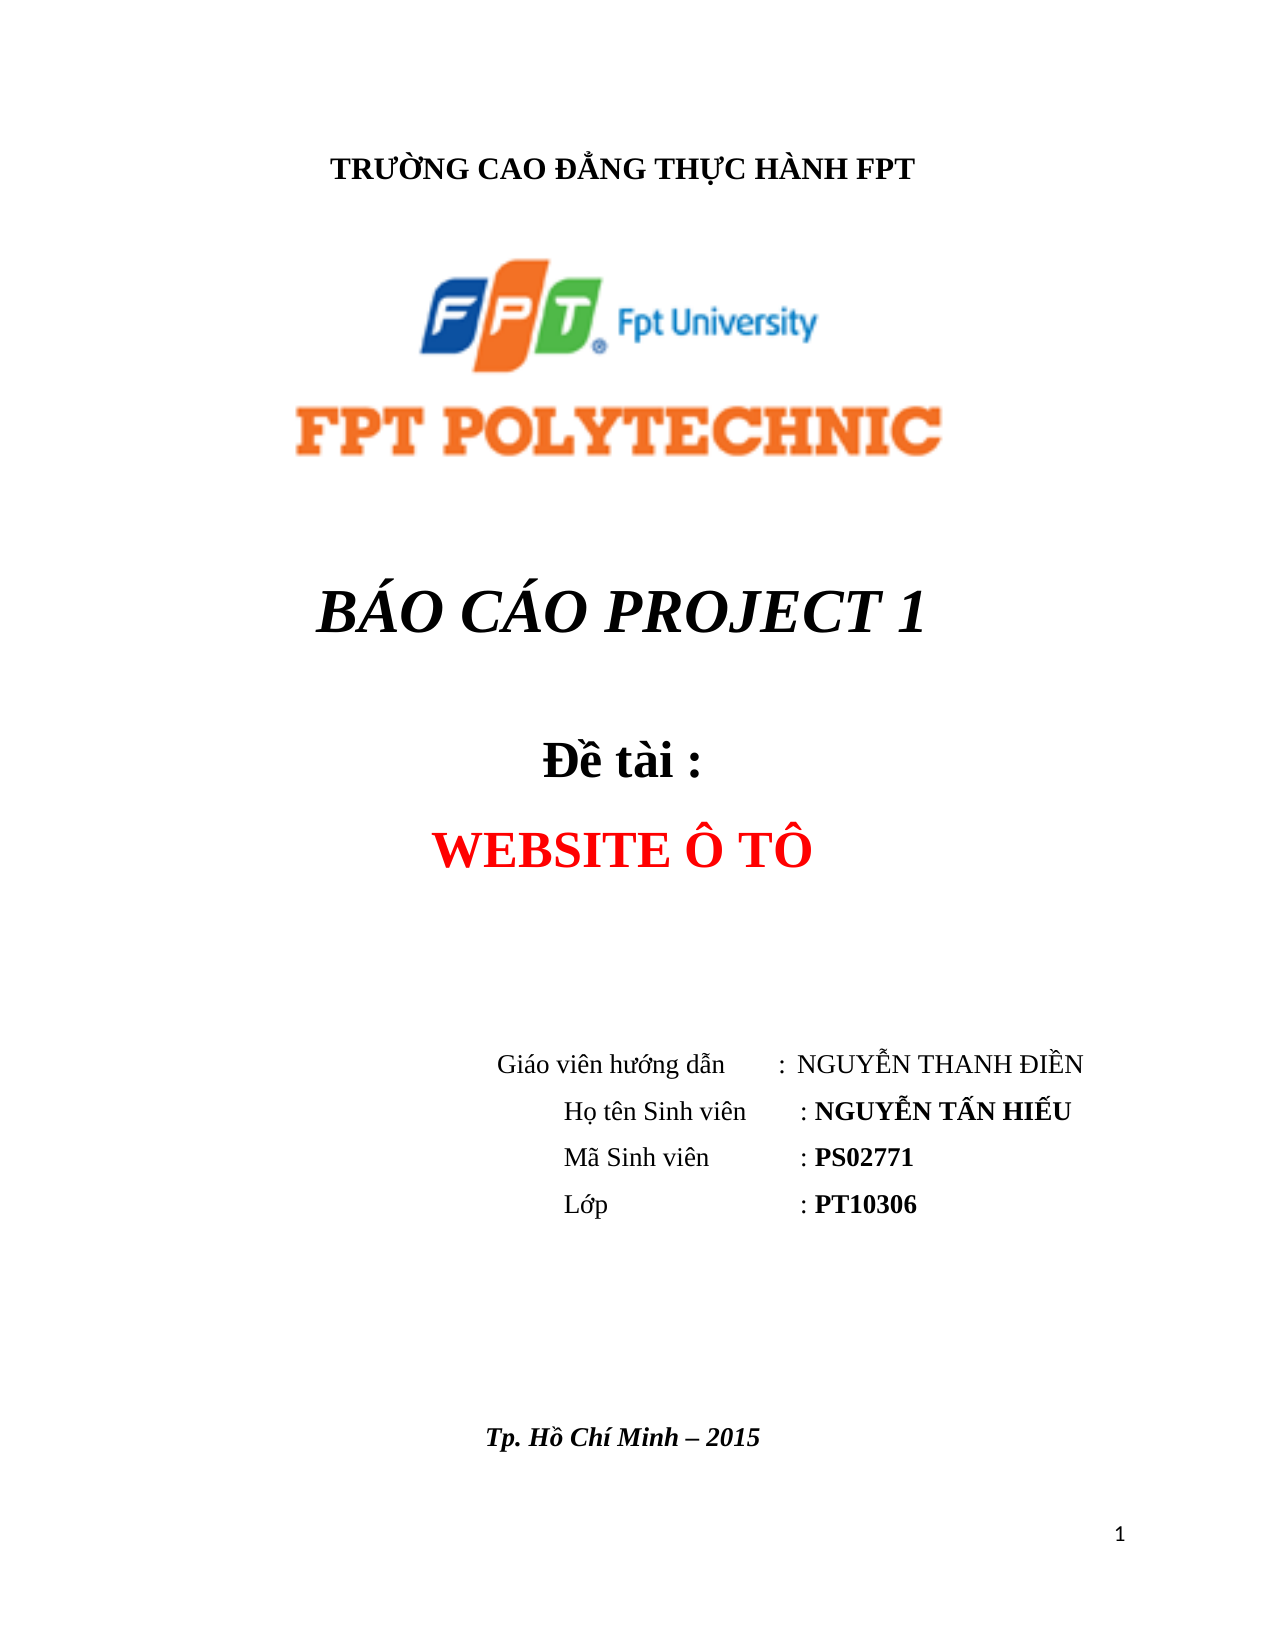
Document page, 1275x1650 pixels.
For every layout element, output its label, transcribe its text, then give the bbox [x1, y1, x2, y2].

text Giáo viên hướng dẫn : NGUYỄN THANH ĐIỀN [150, 1048, 1125, 1079]
text BÁO CÁO PROJECT 1 [120, 574, 1125, 646]
text Tp. Hồ Chí Minh – 2015 [120, 1422, 1125, 1453]
text WEBSITE Ô TÔ [120, 818, 1125, 878]
text Họ tên Sinh viên : NGUYỄN TẤN HIẾU [150, 1095, 1125, 1126]
text Mã Sinh viên : PS02771 [150, 1142, 1125, 1173]
text TRƯỜNG CAO ĐẲNG THỰC HÀNH FPT [120, 150, 1125, 186]
picture [281, 250, 956, 473]
text Đề tài : [120, 729, 1125, 788]
text Lớp : PT10306 [150, 1188, 1125, 1219]
